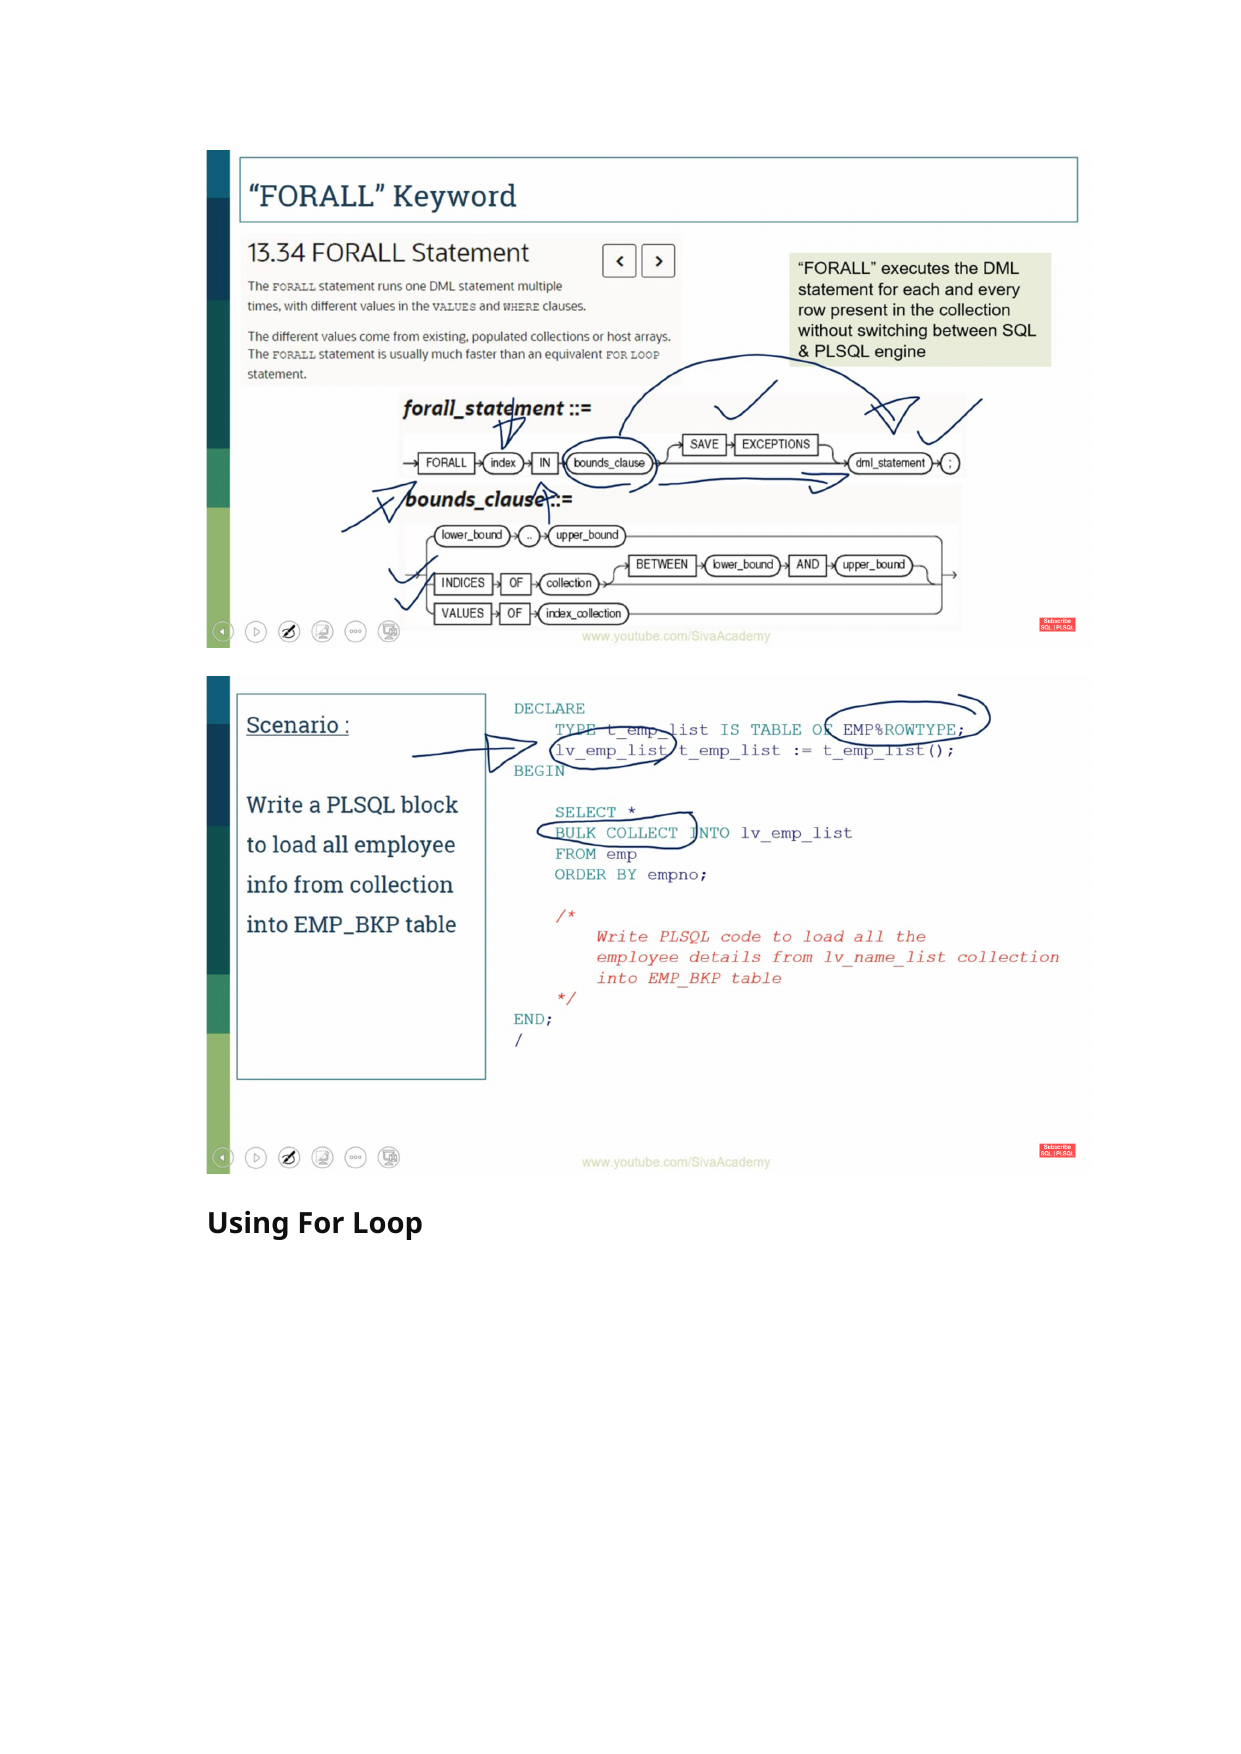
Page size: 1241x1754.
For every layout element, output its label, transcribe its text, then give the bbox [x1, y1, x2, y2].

picture [206, 150, 1091, 648]
picture [206, 676, 1091, 1174]
text Using For Loop [207, 1202, 1090, 1242]
